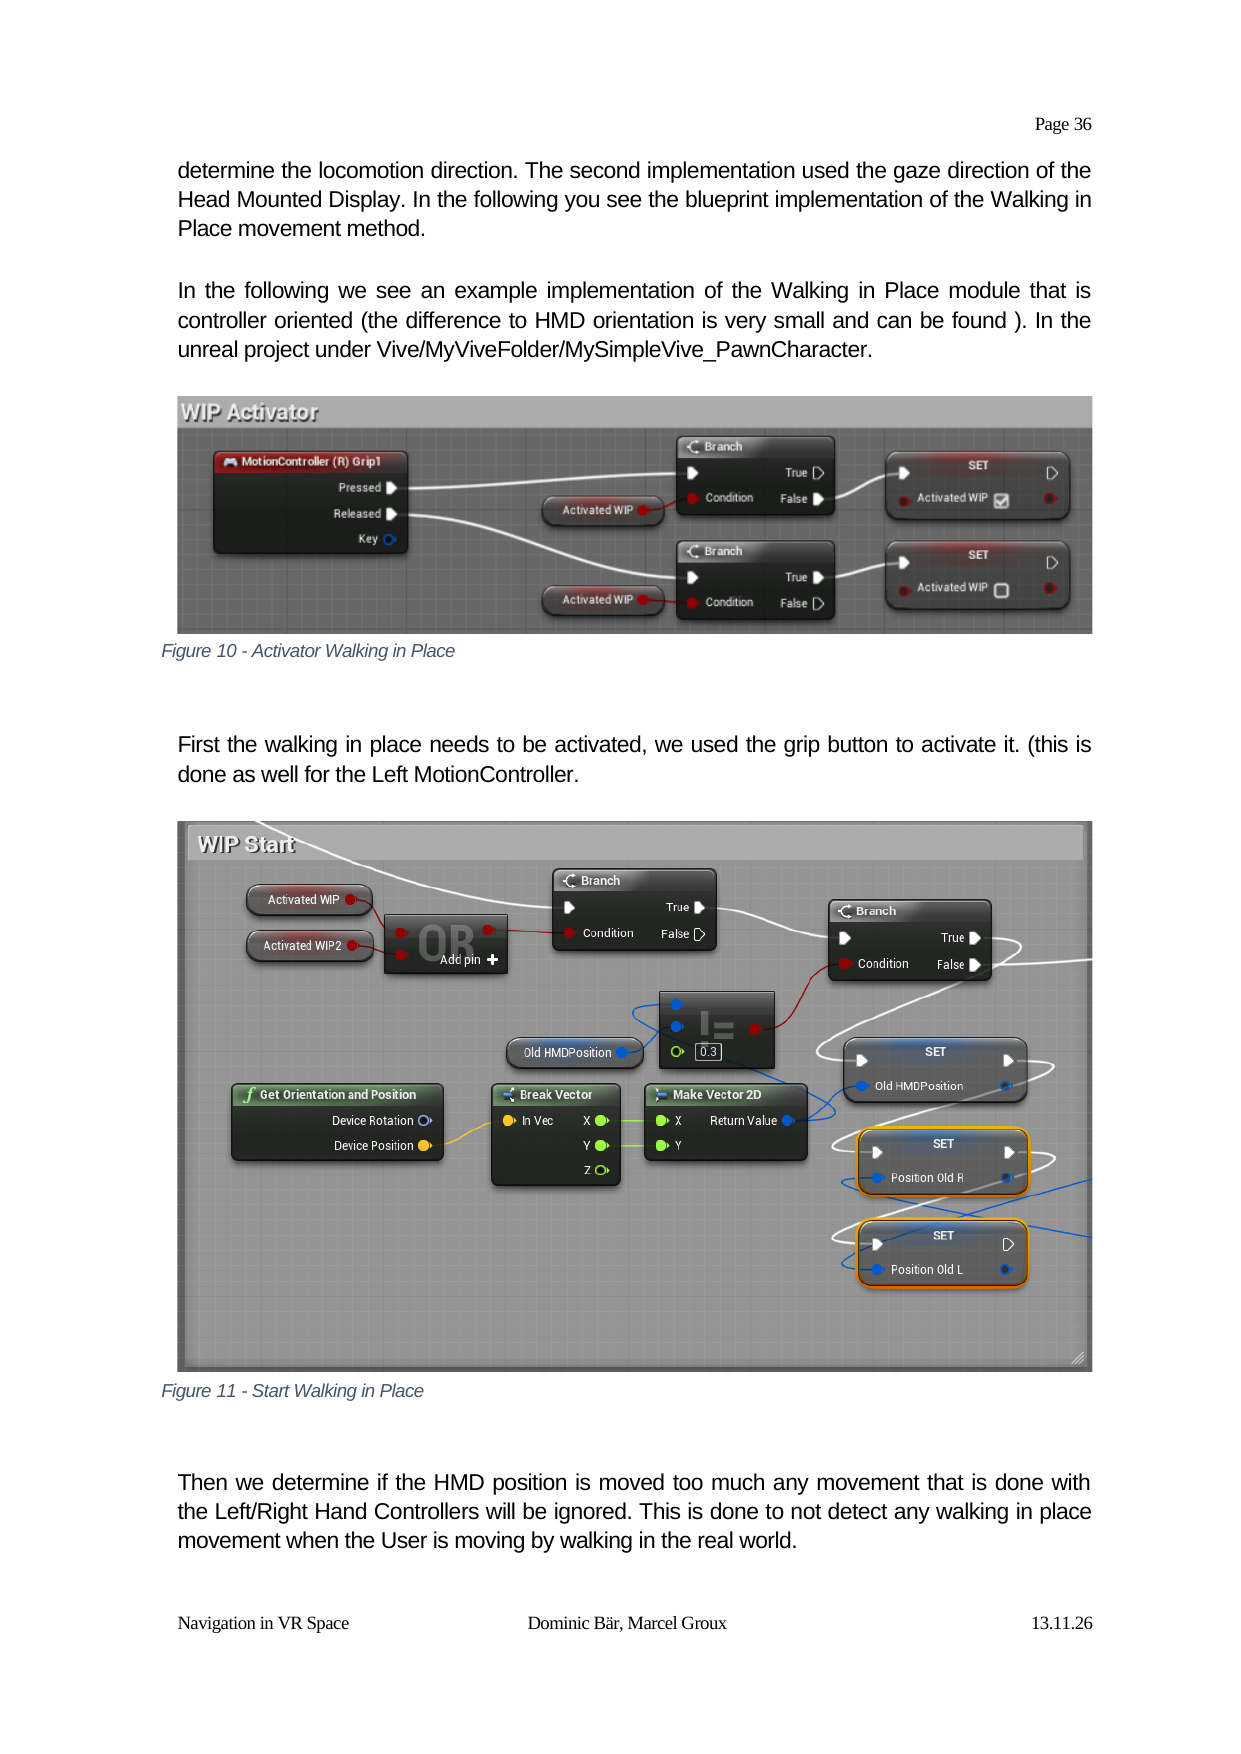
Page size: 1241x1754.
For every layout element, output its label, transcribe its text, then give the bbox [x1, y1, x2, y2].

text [177, 155, 1092, 242]
text First the walking in place needs to be activated, we used the grip button to activate it. (this is done as well for the Left MotionController. [177, 667, 1092, 788]
picture [177, 396, 1093, 634]
text In the following we see an example implementation of the Walking in Place module that is controller oriented (the difference to HMD orientation is very small and can be found ). In the unreal project under Vive/MyViveFolder/MySimpleVive_PawnCharacter. [177, 276, 1092, 363]
text Then we determine if the HMD position is moved too much any movement that is done with the Left/Right Hand Controllers will be ignored. This is done to not detect any walking in place movement when the User is moving by walking in the real world. [177, 1405, 1092, 1555]
picture [177, 821, 1093, 1372]
